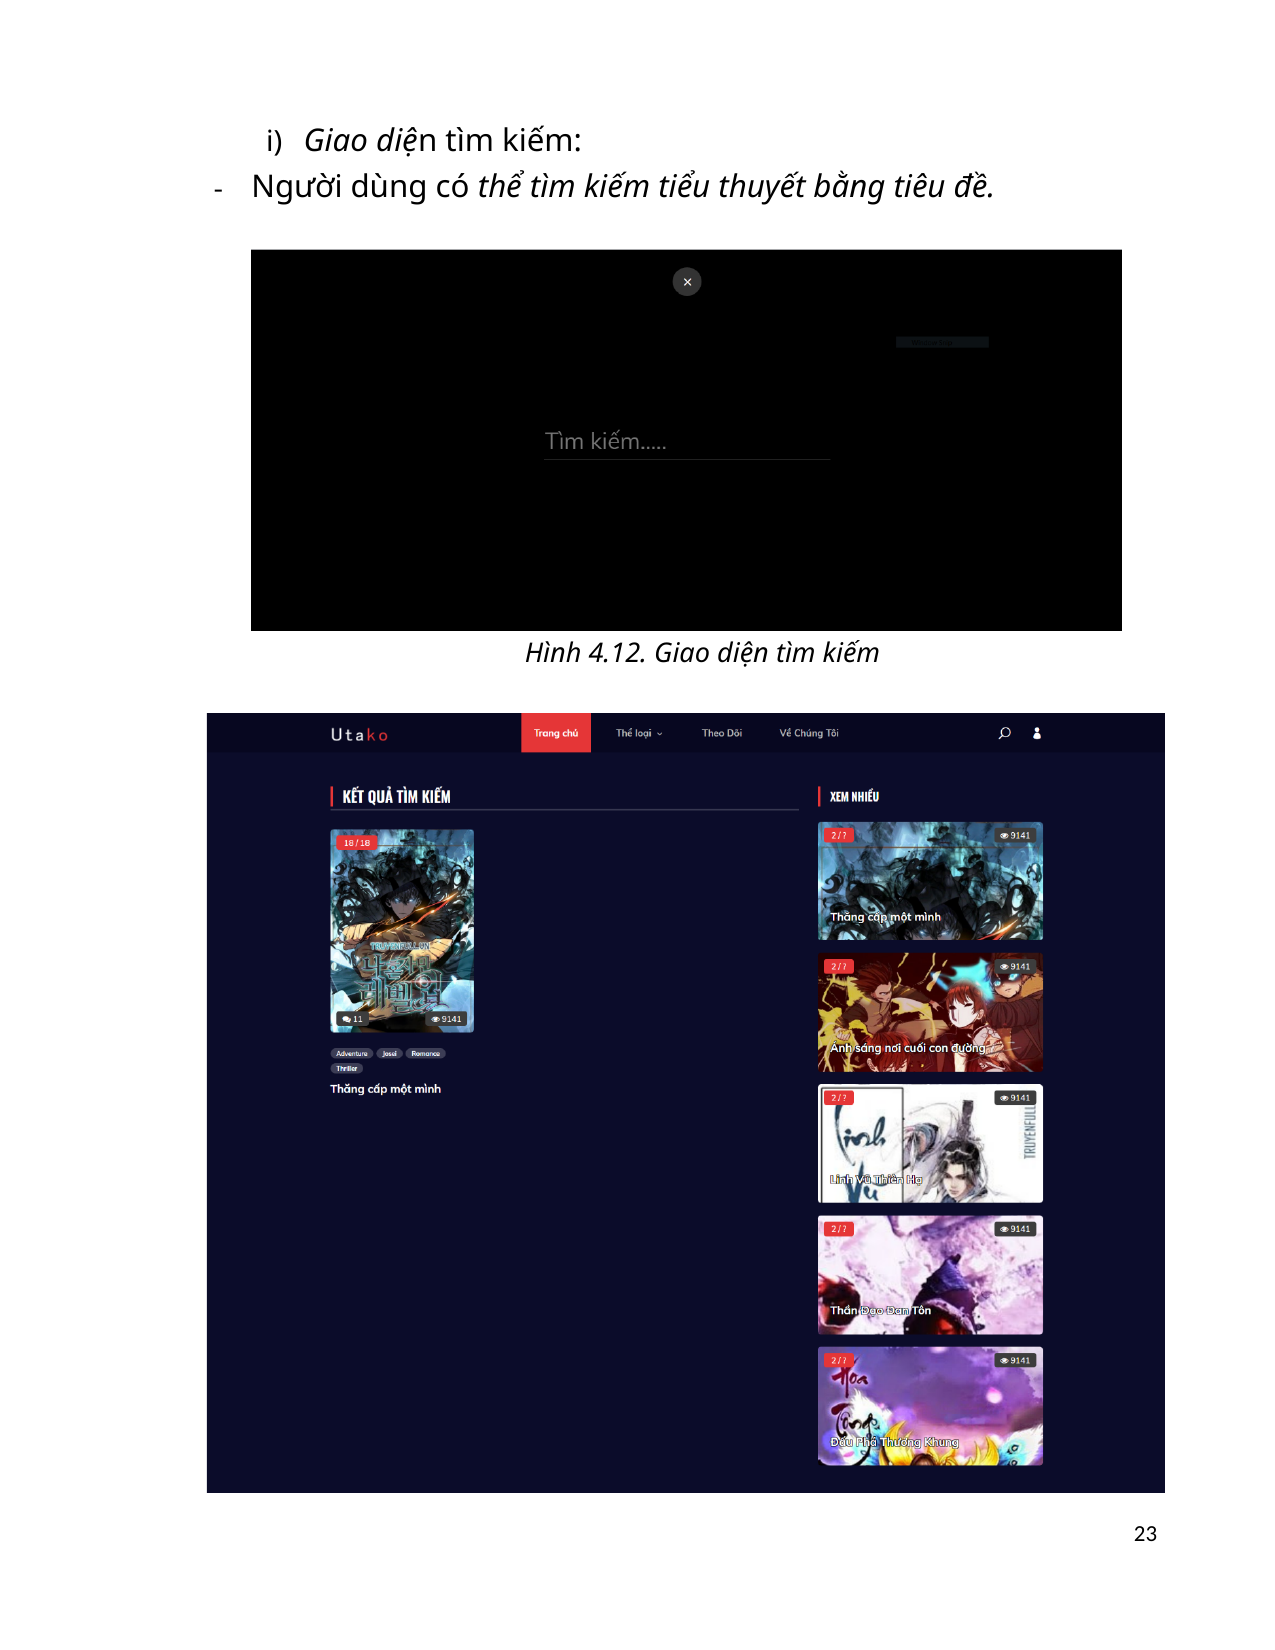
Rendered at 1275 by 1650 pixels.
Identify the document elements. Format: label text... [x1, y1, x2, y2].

list Giao diện tìm kiếm: [266, 118, 1157, 161]
picture [206, 713, 1165, 1493]
list Hình 4.12. Giao diện tìm kiếm [251, 634, 1157, 671]
list Người dùng có thể tìm kiếm tiểu thuyết bằng tiêu đề. [213, 164, 1157, 207]
picture [251, 249, 1122, 631]
